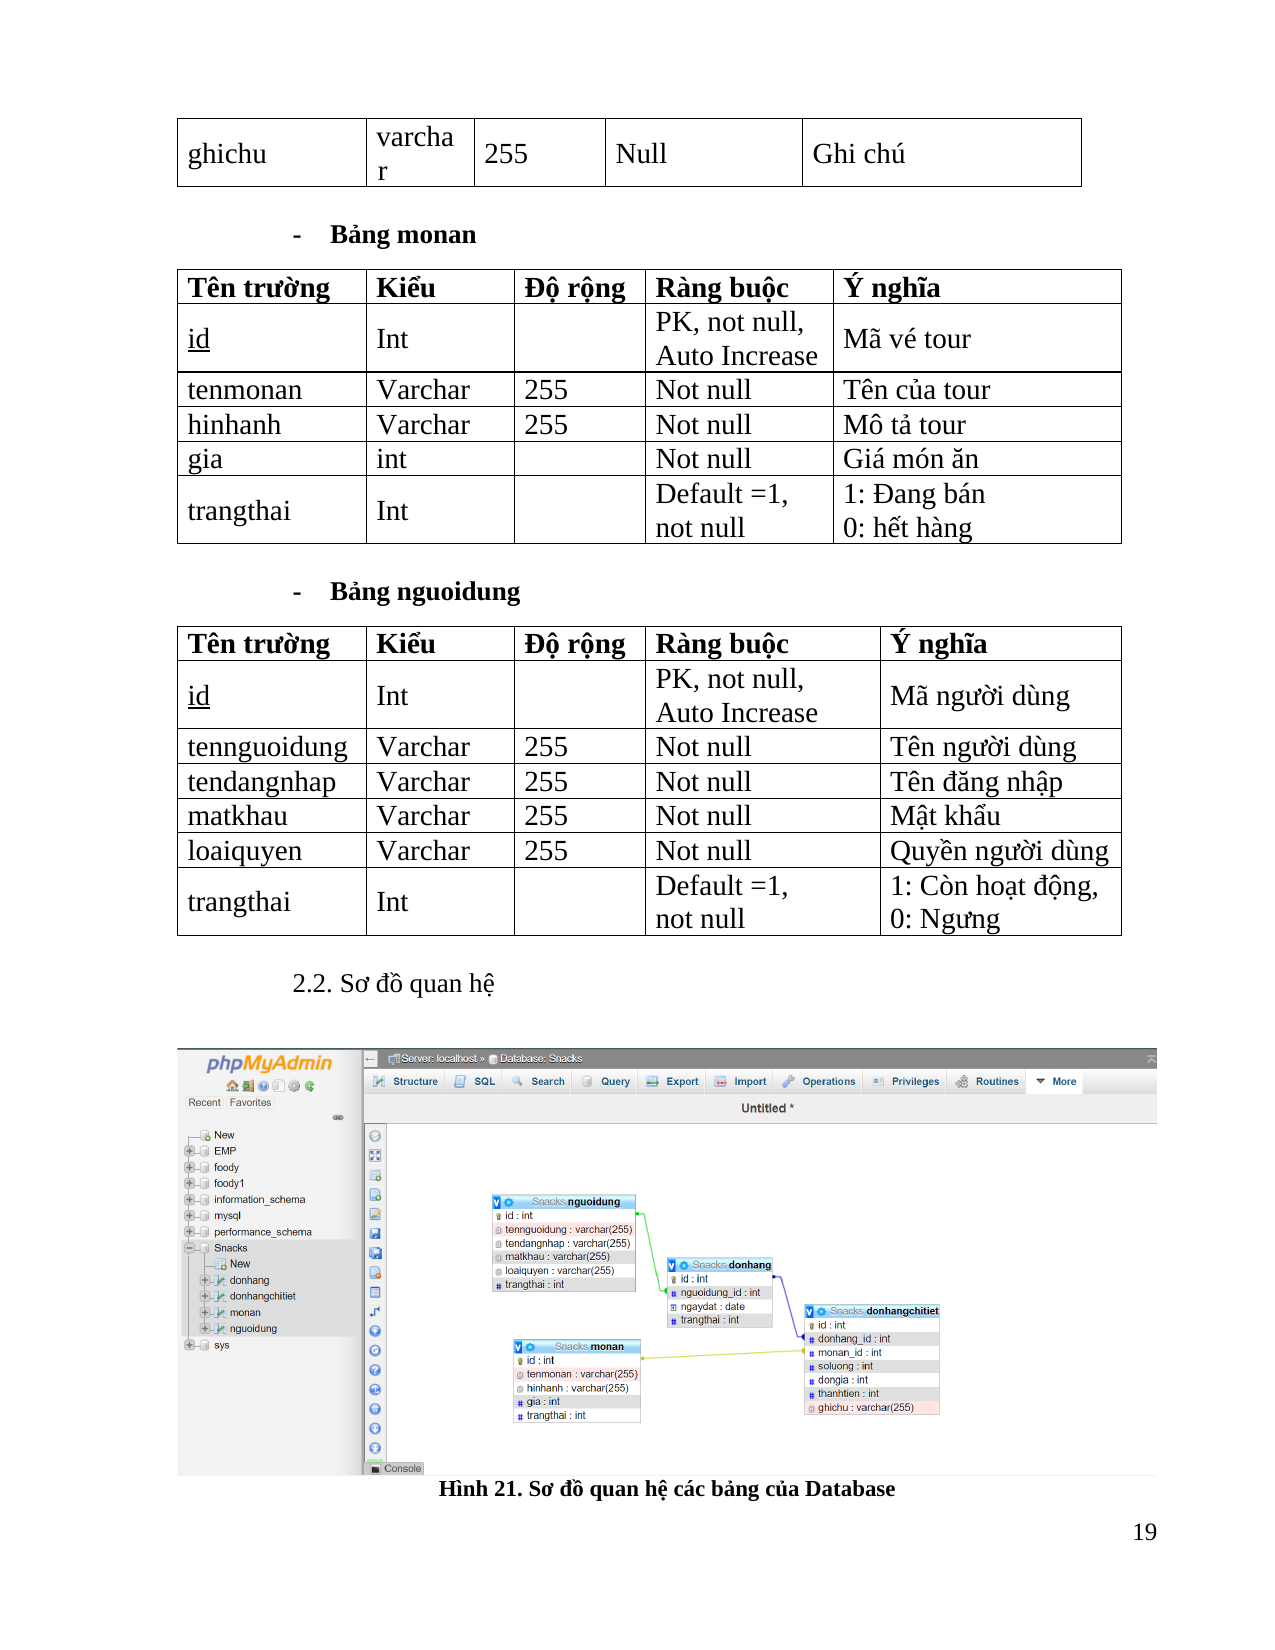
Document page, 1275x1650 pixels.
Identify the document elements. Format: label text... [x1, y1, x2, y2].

table_cell Mã vé tour [834, 304, 1121, 371]
table_cell Varchar [367, 373, 514, 406]
table_cell Quyền người dùng [881, 833, 1121, 867]
table_cell id [178, 661, 366, 728]
table_cell [515, 442, 645, 475]
table_cell Varchar [367, 729, 514, 763]
table_cell Not null [646, 764, 880, 797]
table_header Ràng buộc [646, 270, 833, 303]
list Bảng monan [292, 218, 1157, 249]
table_cell tenmonan [178, 373, 366, 406]
table_cell Giá món ăn [834, 442, 1121, 475]
table_cell PK, not null, Auto Increase [646, 661, 880, 728]
table_cell matkhau [178, 799, 366, 832]
table_cell Default =1, not null [646, 868, 880, 935]
table_cell 255 [515, 799, 645, 832]
table_cell Not null [646, 442, 833, 475]
table_cell hinhanh [178, 407, 366, 441]
list 2.2. Sơ đồ quan hệ [292, 967, 1157, 998]
list Bảng nguoidung [292, 575, 1157, 607]
table_cell Int [367, 476, 514, 543]
table_cell [515, 868, 645, 935]
table_header Tên trường [178, 270, 366, 303]
table_header Độ rộng [515, 270, 645, 303]
table_cell Tên của tour [834, 373, 1121, 406]
table_cell Mã người dùng [881, 661, 1121, 728]
table_cell gia [178, 442, 366, 475]
table_cell Default =1, not null [646, 476, 833, 543]
table_cell [515, 304, 645, 371]
table_cell 1: Còn hoạt động, 0: Ngưng [881, 868, 1121, 935]
table_cell Not null [646, 833, 880, 867]
table_cell tendangnhap [178, 764, 366, 797]
table_cell Null [606, 119, 802, 186]
table_cell Not null [646, 729, 880, 763]
table_cell PK, not null, Auto Increase [646, 304, 833, 371]
table_cell id [178, 304, 366, 371]
table_cell loaiquyen [178, 833, 366, 867]
table_header Kiểu [367, 270, 514, 303]
table_cell 255 [515, 833, 645, 867]
table_header Kiểu [367, 627, 514, 660]
table_cell Tên đăng nhập [881, 764, 1121, 797]
table_header Ràng buộc [646, 627, 880, 660]
table_cell Mật khẩu [881, 799, 1121, 832]
table_cell Not null [646, 373, 833, 406]
table_cell Int [367, 868, 514, 935]
table_cell Not null [646, 799, 880, 832]
table_cell int [367, 442, 514, 475]
table_cell ghichu [178, 119, 366, 186]
table_header Tên trường [178, 627, 366, 660]
table_cell tennguoidung [178, 729, 366, 763]
table_cell 255 [515, 764, 645, 797]
table_cell Int [367, 304, 514, 371]
table_cell Ghi chú [803, 119, 1081, 186]
table_cell Varchar [367, 799, 514, 832]
picture [177, 1048, 1157, 1476]
table_cell [515, 661, 645, 728]
table_cell 255 [515, 373, 645, 406]
table_cell Tên người dùng [881, 729, 1121, 763]
table_cell Varchar [367, 764, 514, 797]
table_cell Varchar [367, 407, 514, 441]
table_header Độ rộng [515, 627, 645, 660]
table_cell Not null [646, 407, 833, 441]
table_header Ý nghĩa [834, 270, 1121, 303]
table_cell varchar [367, 119, 474, 186]
table_cell [515, 476, 645, 543]
table_cell 255 [515, 729, 645, 763]
table_header Ý nghĩa [881, 627, 1121, 660]
table_cell 1: Đang bán 0: hết hàng [834, 476, 1121, 543]
table_cell 255 [475, 119, 605, 186]
table_cell trangthai [178, 868, 366, 935]
table_cell Mô tả tour [834, 407, 1121, 441]
table_cell trangthai [178, 476, 366, 543]
table_cell 255 [515, 407, 645, 441]
table_cell Varchar [367, 833, 514, 867]
table_cell Int [367, 661, 514, 728]
